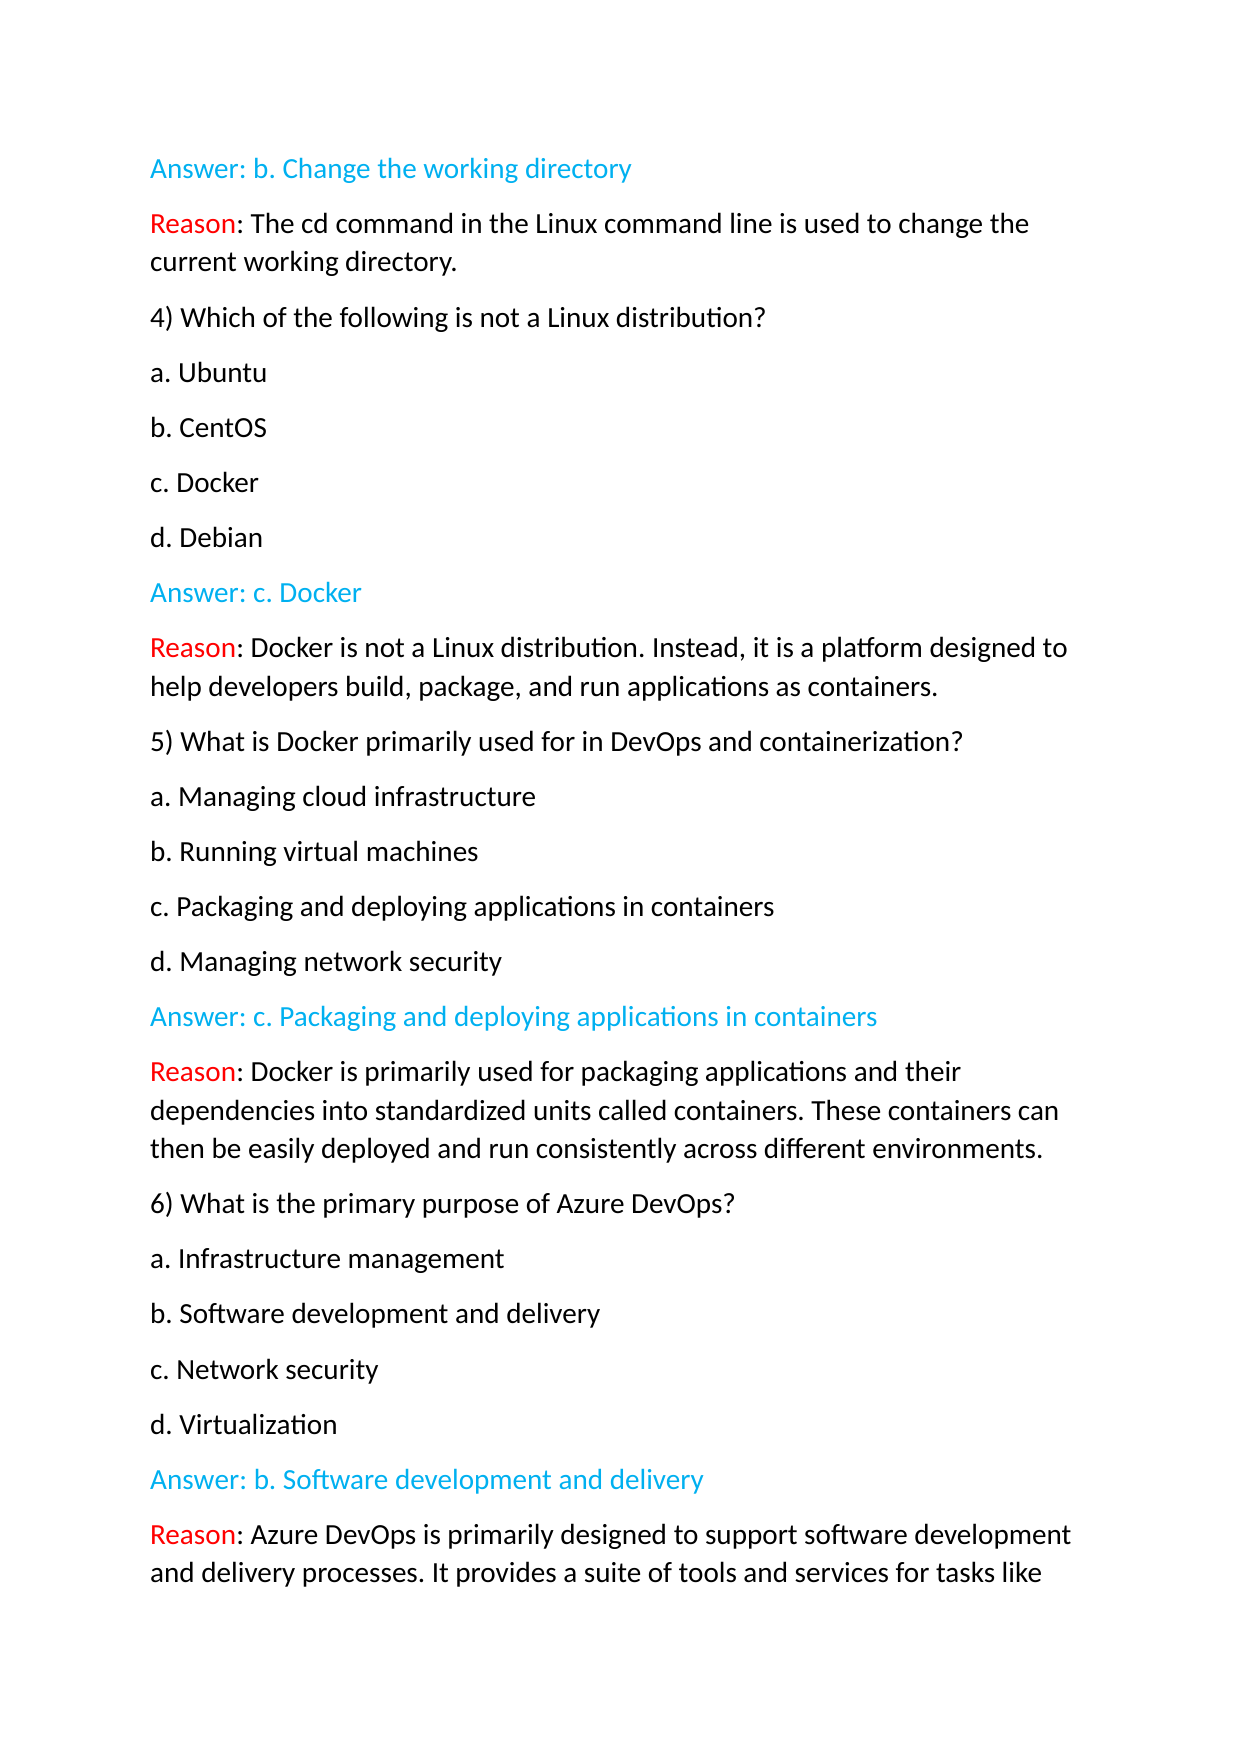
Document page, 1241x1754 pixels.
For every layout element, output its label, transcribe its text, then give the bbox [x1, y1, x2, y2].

text b. CentOS [150, 409, 1090, 444]
text Answer: b. Software development and delivery [150, 1461, 1090, 1497]
text 4) Which of the following is not a Linux distribution? [150, 299, 1090, 334]
text c. Docker [150, 464, 1090, 499]
text a. Ubuntu [150, 354, 1090, 389]
text Answer: b. Change the working directory [150, 150, 1090, 186]
text d. Virtualization [150, 1406, 1090, 1441]
text d. Debian [150, 519, 1090, 555]
text c. Packaging and deploying applications in containers [150, 888, 1090, 924]
text a. Infrastructure management [150, 1241, 1090, 1276]
text d. Managing network security [150, 943, 1090, 979]
text Reason: Docker is primarily used for packaging applications and their dependencies into standardized units called containers. These containers can then be easily deployed and run consistently across different environments. [150, 1053, 1090, 1166]
text Reason: The cd command in the Linux command line is used to change the current working directory. [150, 205, 1090, 279]
text b. Running virtual machines [150, 833, 1090, 869]
text Answer: c. Docker [150, 574, 1090, 610]
text Answer: c. Packaging and deploying applications in containers [150, 998, 1090, 1034]
text Reason: Docker is not a Linux distribution. Instead, it is a platform designed to help developers build, package, and run applications as containers. [150, 629, 1090, 703]
text b. Software development and delivery [150, 1296, 1090, 1331]
text a. Managing cloud infrastructure [150, 778, 1090, 813]
text 5) What is Docker primarily used for in DevOps and containerization? [150, 723, 1090, 758]
text 6) What is the primary purpose of Azure DevOps? [150, 1185, 1090, 1221]
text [150, 1516, 1090, 1590]
text c. Network security [150, 1351, 1090, 1386]
